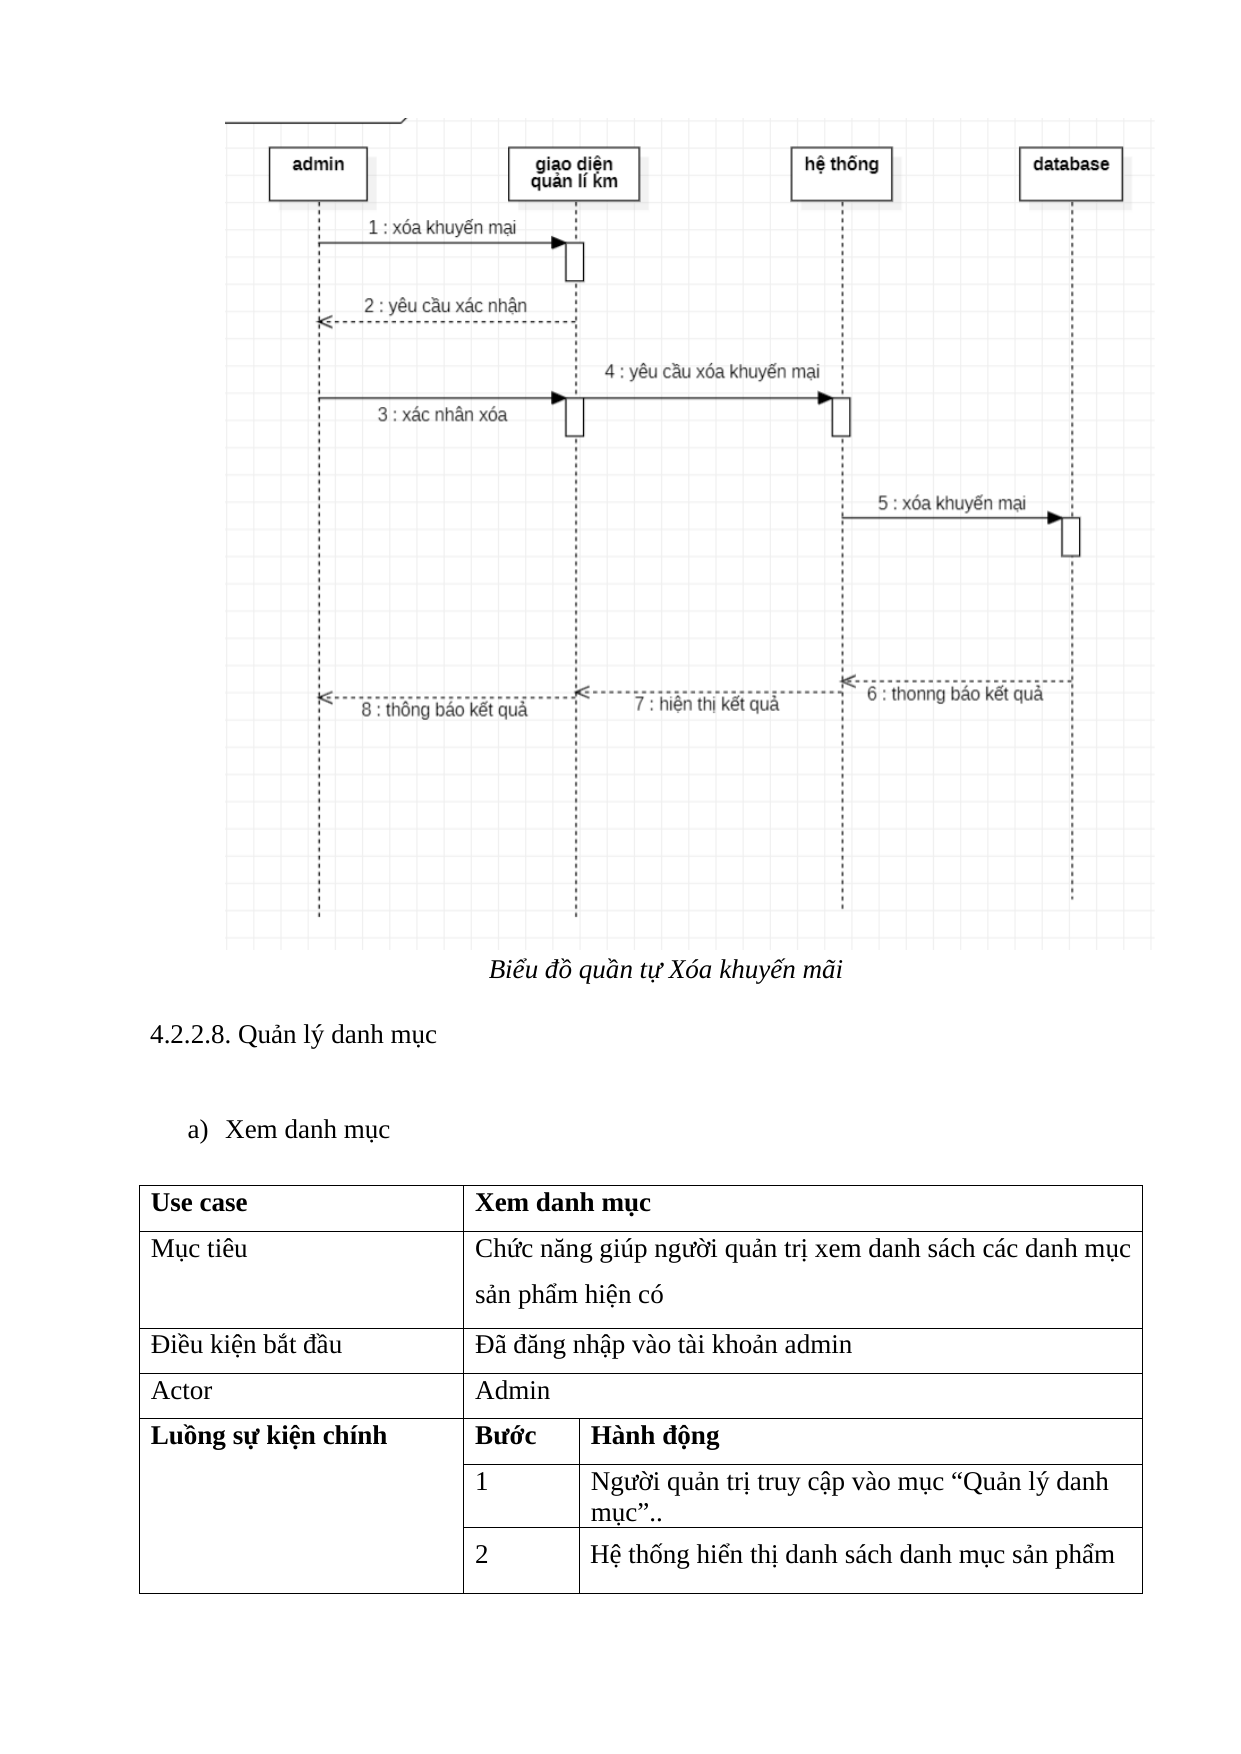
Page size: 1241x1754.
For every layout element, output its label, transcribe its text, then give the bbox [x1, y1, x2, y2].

table_cell Admin [464, 1374, 1142, 1418]
subtitle 4.2.2.8. Quản lý danh mục [150, 1018, 1109, 1049]
text Biểu đồ quần tự Xóa khuyến mãi [225, 953, 1109, 984]
table_cell Luồng sự kiện chính [140, 1419, 463, 1593]
table_cell 1 [464, 1465, 579, 1527]
table_cell Actor [140, 1374, 463, 1418]
table_cell Mục tiêu [140, 1232, 463, 1327]
table_cell Đã đăng nhập vào tài khoản admin [464, 1329, 1142, 1373]
table_cell Chức năng giúp người quản trị xem danh sách các danh mục sản phẩm hiện có [464, 1232, 1142, 1327]
list Xem danh mục [187, 1114, 1109, 1145]
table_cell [580, 1528, 1142, 1593]
table_cell Bước [464, 1419, 579, 1464]
picture [225, 118, 1155, 950]
table_cell Điều kiện bắt đầu [140, 1329, 463, 1373]
table_cell 2 [464, 1528, 579, 1593]
table_header Xem danh mục [464, 1186, 1142, 1231]
table_header Use case [140, 1186, 463, 1231]
table_cell Người quản trị truy cập vào mục “Quản lý danh mục”.. [580, 1465, 1142, 1527]
table_cell Hành động [580, 1419, 1142, 1464]
